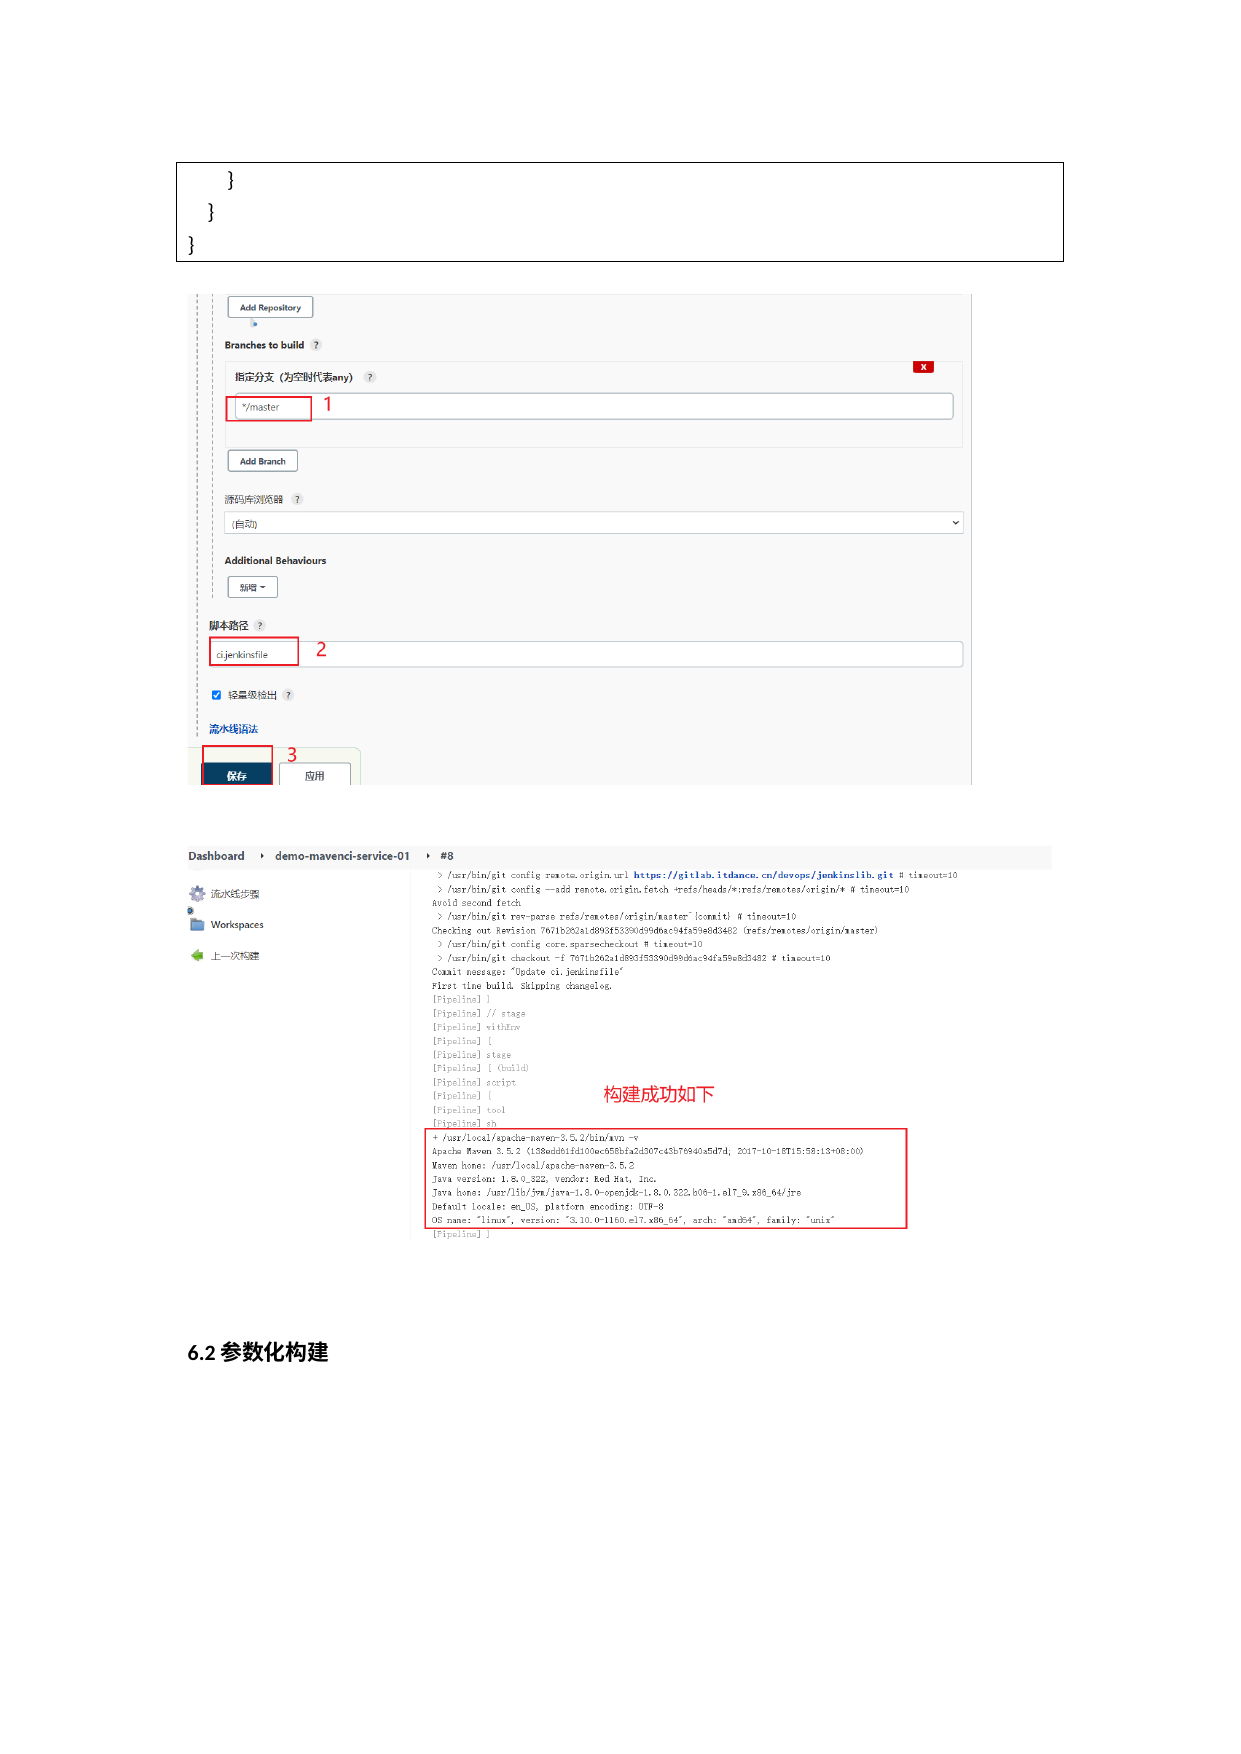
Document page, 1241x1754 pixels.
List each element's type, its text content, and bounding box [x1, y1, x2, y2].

picture [187, 846, 1052, 1240]
picture [187, 294, 1053, 785]
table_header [177, 163, 1063, 261]
text 6.2参数化构建 [187, 1334, 1053, 1367]
